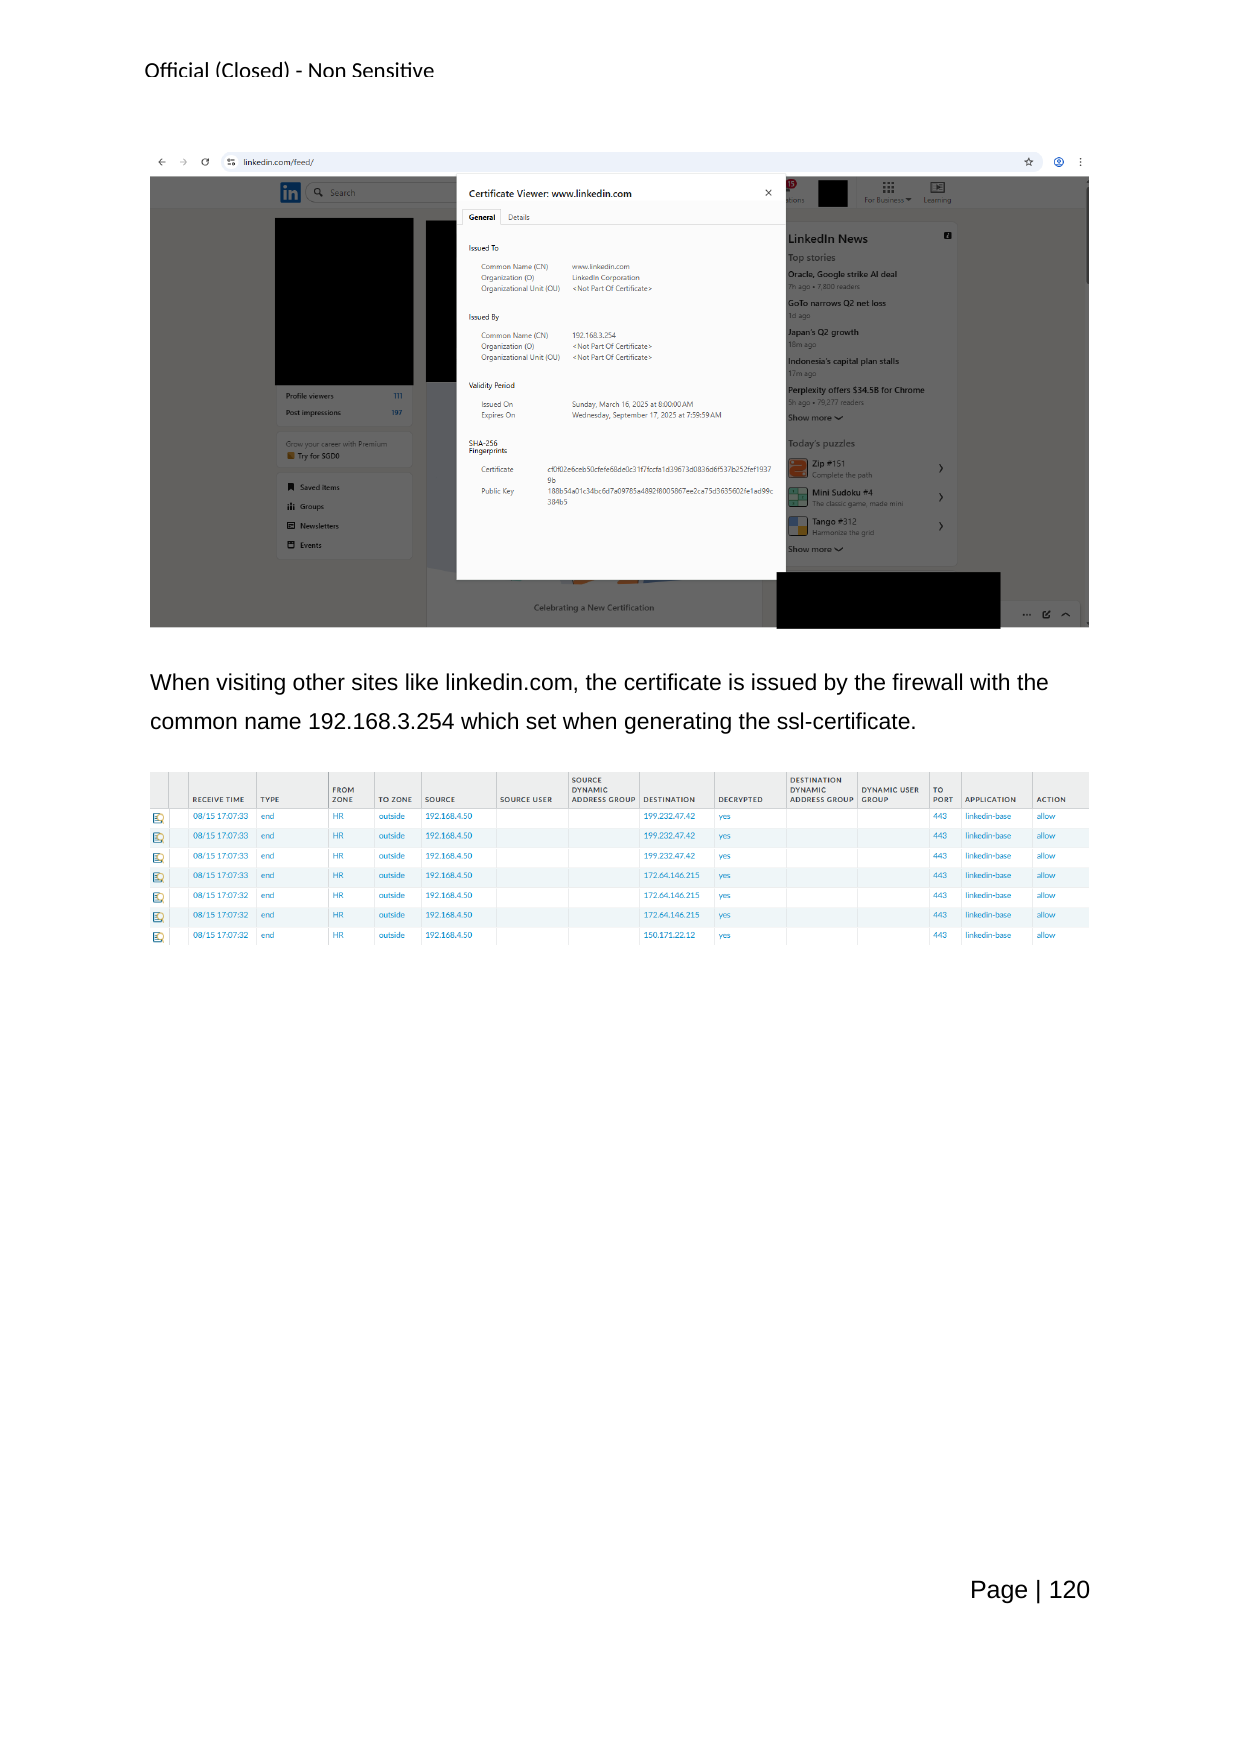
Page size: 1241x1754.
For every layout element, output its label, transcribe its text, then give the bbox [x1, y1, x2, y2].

picture [150, 152, 1089, 629]
picture [150, 772, 1089, 945]
text When visiting other sites like linkedin.com, the certificate is issued by the firewall with the common name 192.168.3.254 which set when generating the ssl-certificate. [150, 668, 1090, 734]
